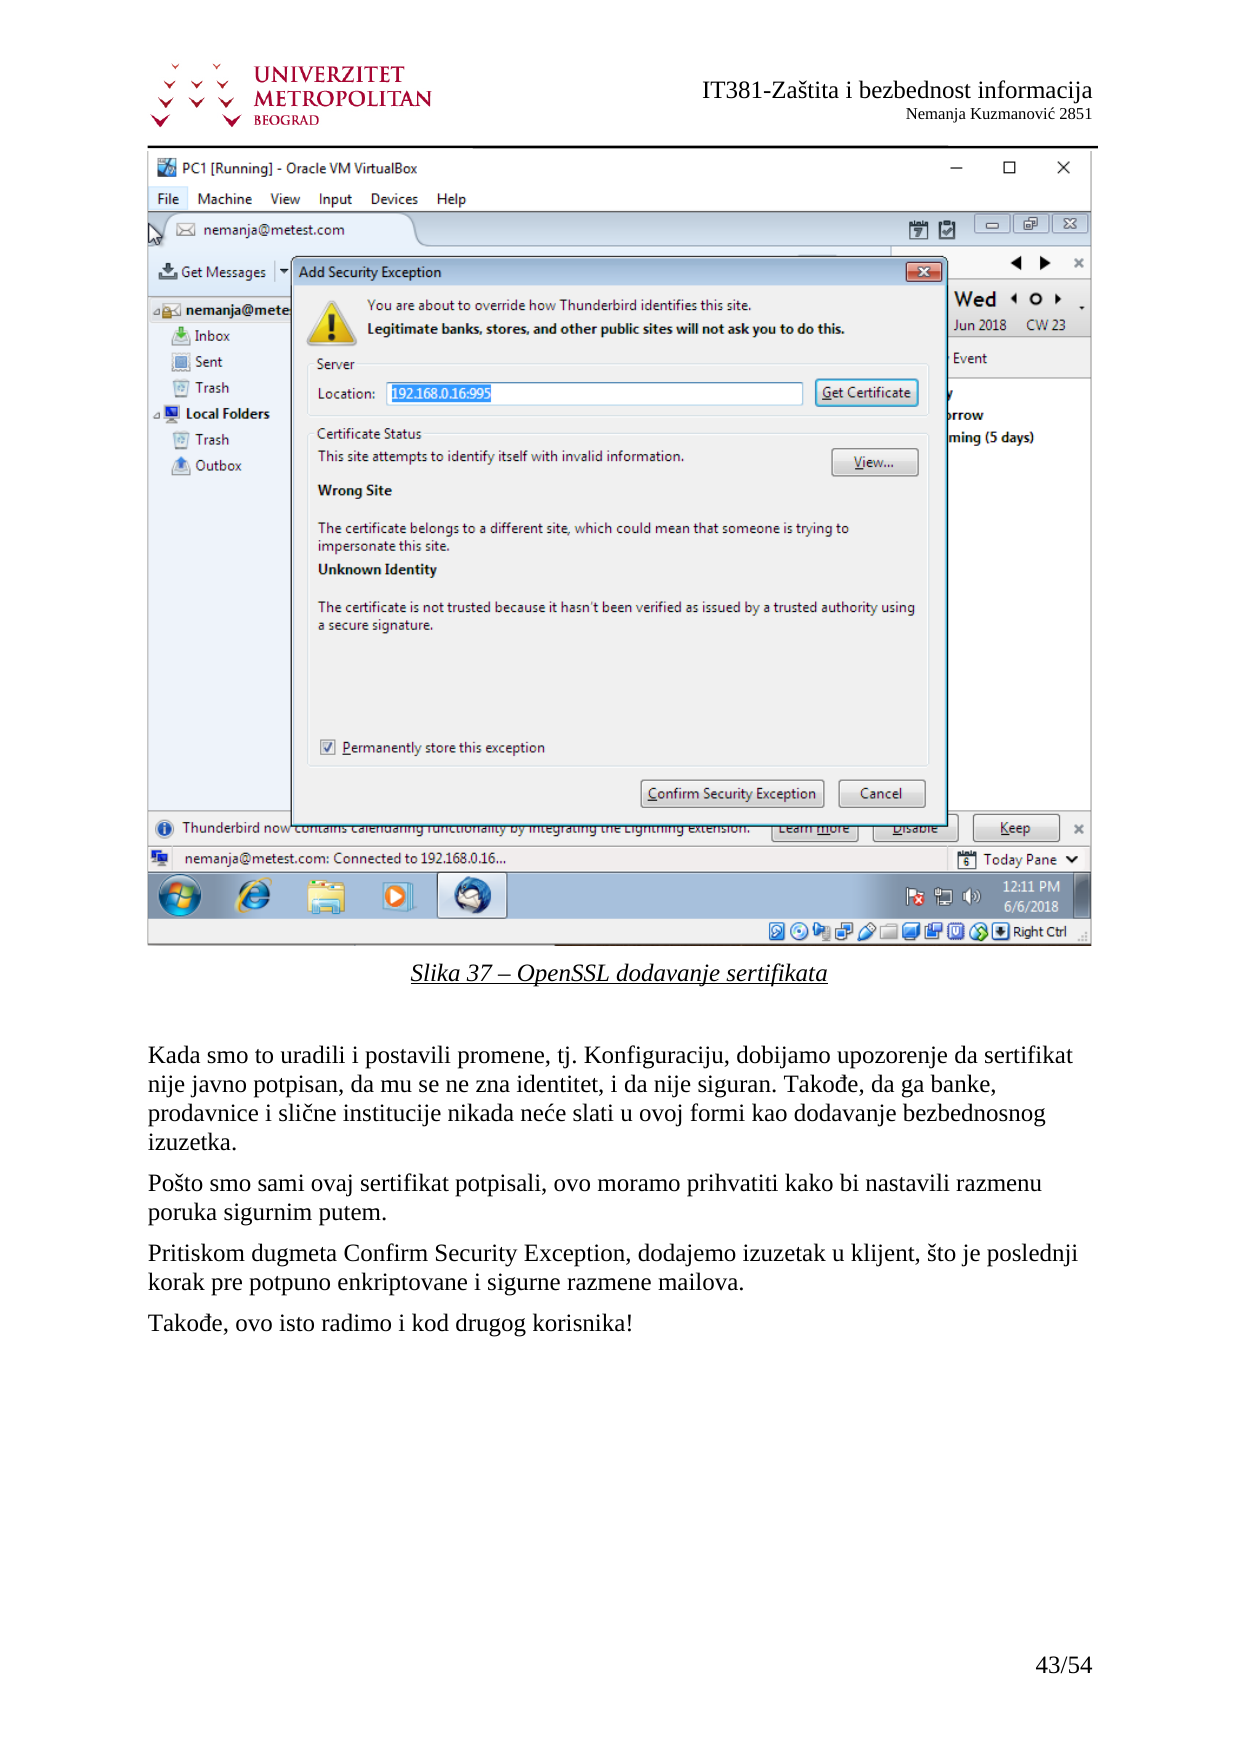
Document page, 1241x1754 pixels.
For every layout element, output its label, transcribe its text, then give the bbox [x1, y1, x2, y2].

picture [141, 53, 440, 135]
text Pošto smo sami ovaj sertifikat potpisali, ovo moramo prihvatiti kako bi nastavili razmenu poruka sigurnim putem. [148, 1168, 1092, 1225]
text Pritiskom dugmeta Confirm Security Exception, dodajemo izuzetak u klijent, što je poslednji korak pre potpuno enkriptovane i sigurne razmene mailova. [148, 1238, 1092, 1295]
text Kada smo to uradili i postavili promene, tj. Konfiguraciju, dobijamo upozorenje da sertifikat nije javno potpisan, da mu se ne zna identitet, i da nije siguran. Takođe, da ga banke, prodavnice i slične institucije nikada neće slati u ovoj formi kao dodavanje bezbednosnog izuzetka. [148, 1040, 1092, 1155]
text Takođe, ovo isto radimo i kod drugog korisnika! [148, 1308, 1092, 1337]
text Slika 37 – OpenSSL dodavanje sertifikata [148, 958, 1092, 987]
picture [147, 151, 1092, 946]
